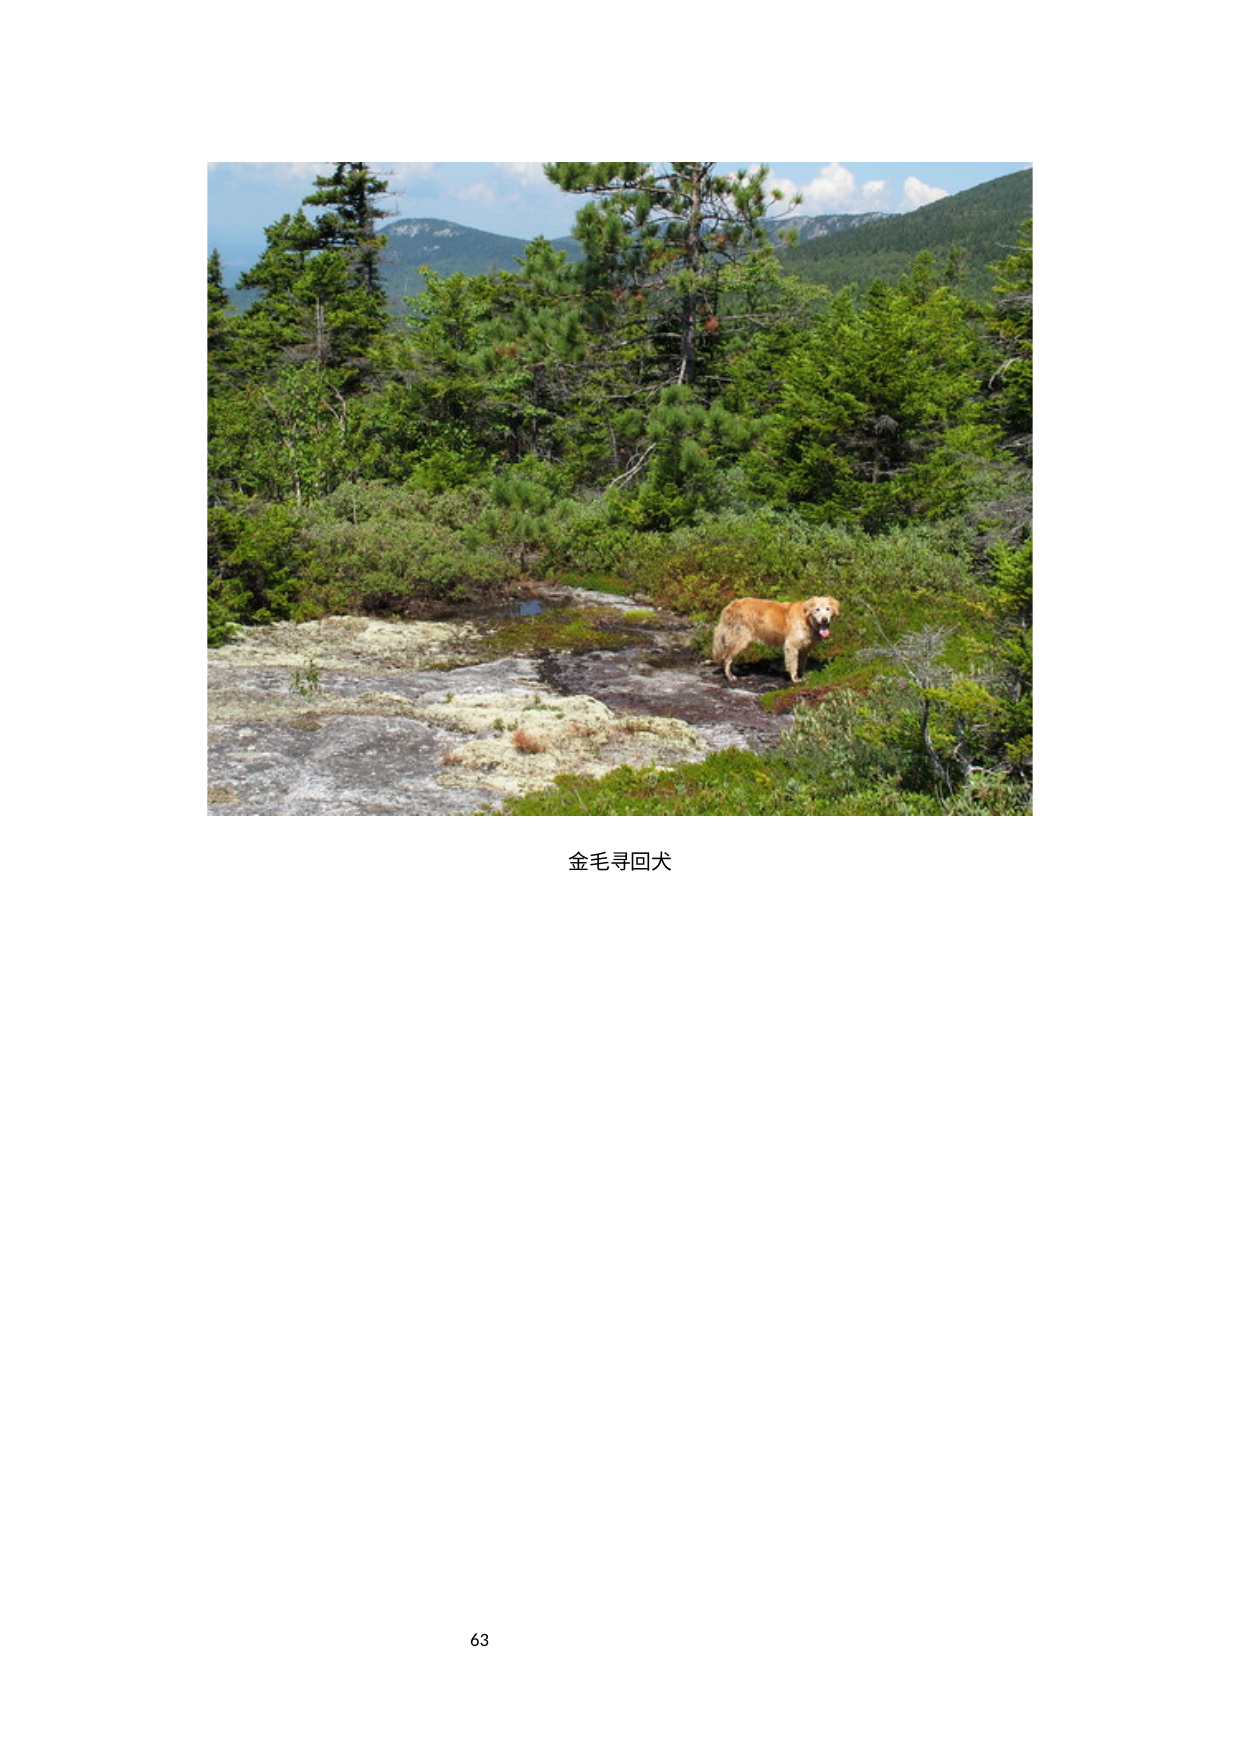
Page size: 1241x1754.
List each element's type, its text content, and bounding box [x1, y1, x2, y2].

text 金毛寻回犬 [187, 844, 1053, 877]
picture [207, 162, 1033, 816]
